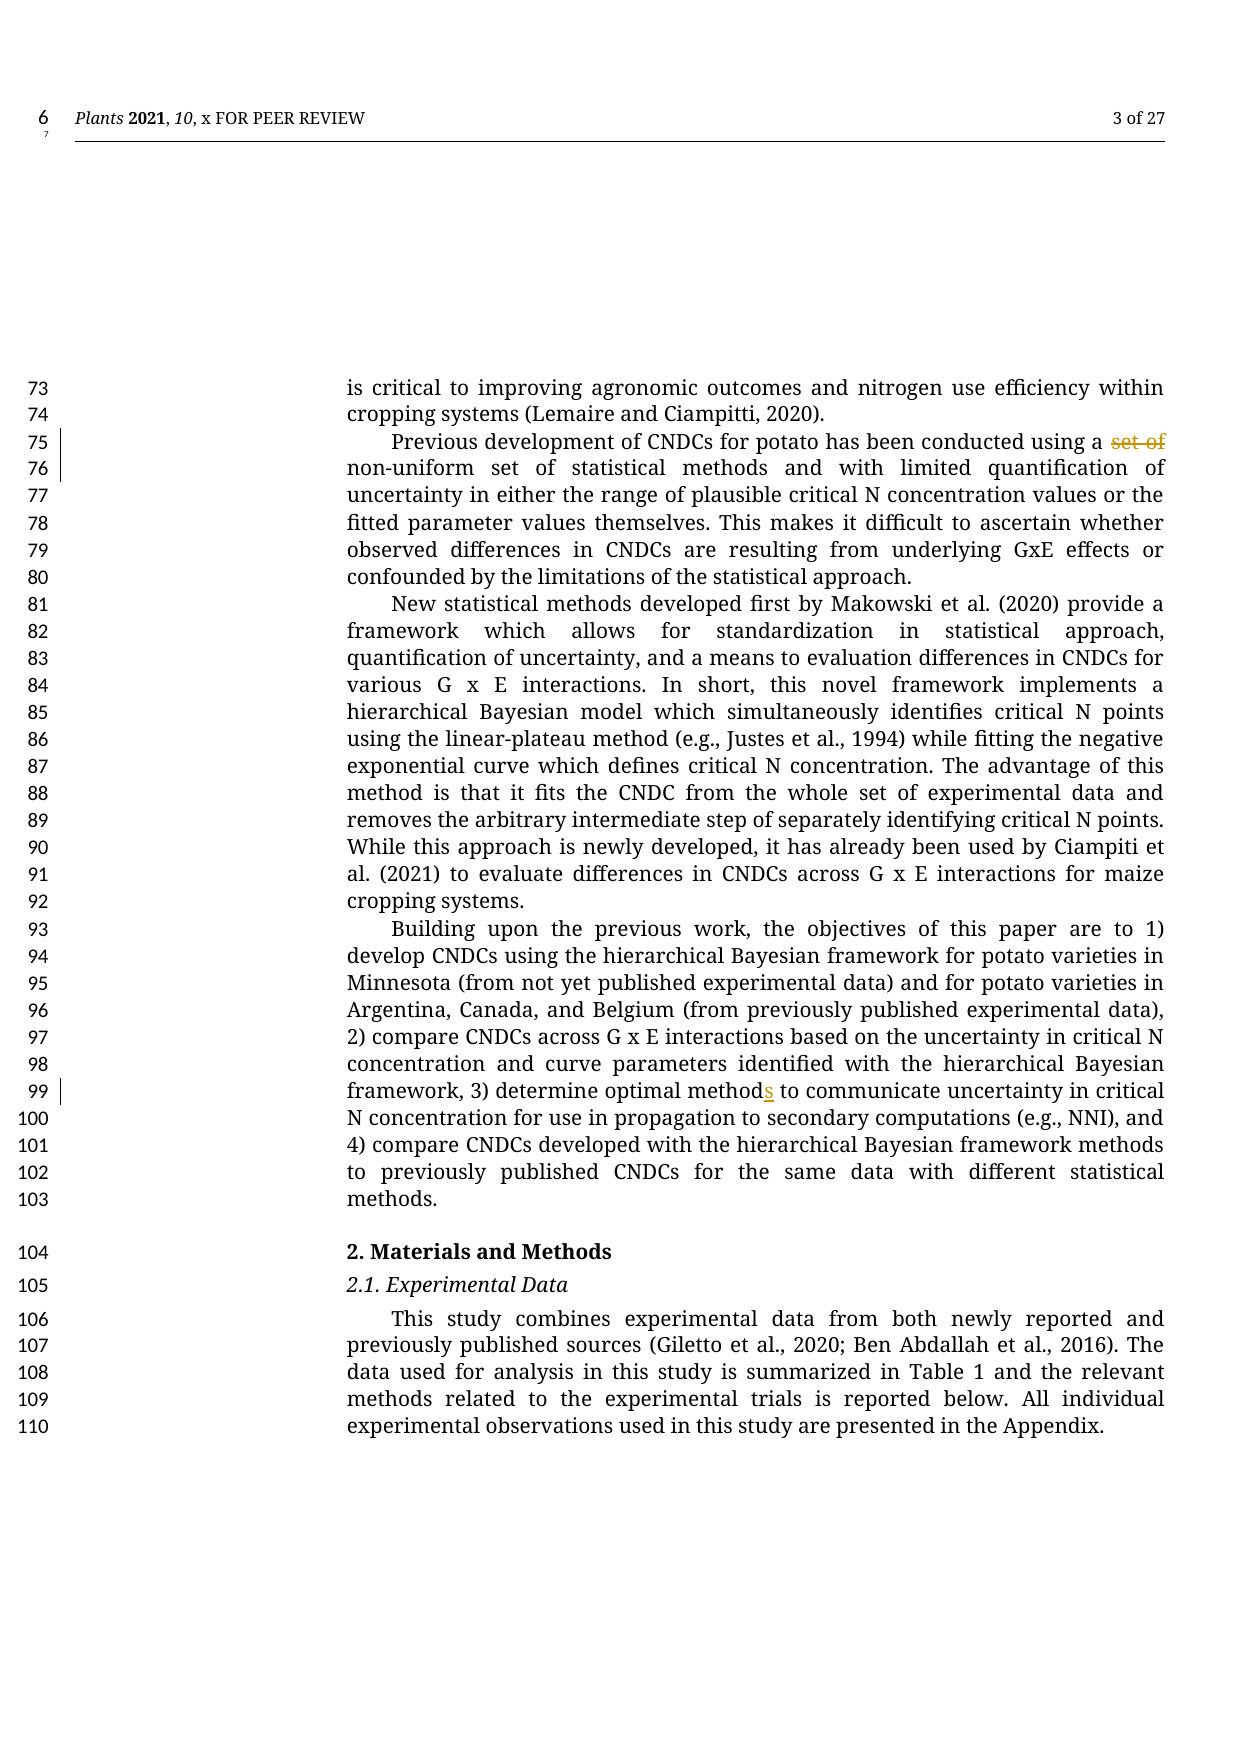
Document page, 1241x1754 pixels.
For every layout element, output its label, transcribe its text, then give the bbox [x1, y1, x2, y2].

subtitle 2.1. Experimental Data [347, 1271, 1165, 1298]
text New statistical methods developed first by Makowski et al. (2020) provide a framework which allows for standardization in statistical approach, quantification of uncertainty, and a means to evaluation differences in CNDCs for various G x E interactions. In short, this novel framework implements a hierarchical Bayesian model which simultaneously identifies critical N points using the linear-plateau method (e.g., Justes et al., 1994) while fitting the negative exponential curve which defines critical N concentration. The advantage of this method is that it fits the CNDC from the whole set of experimental data and removes the arbitrary intermediate step of separately identifying critical N points. While this approach is newly developed, it has already been used by Ciampiti et al. (2021) to evaluate differences in CNDCs across G x E interactions for maize cropping systems. [347, 590, 1165, 915]
text Previous development of CNDCs for potato has been conducted using a non-uniform set of statistical methods and with limited quantification of uncertainty in either the range of plausible critical N concentration values or the fitted parameter values themselves. This makes it difficult to ascertain whether observed differences in CNDCs are resulting from underlying GxE effects or confounded by the limitations of the statistical approach. [347, 428, 1165, 590]
text Building upon the previous work, the objectives of this paper are to 1) develop CNDCs using the hierarchical Bayesian framework for potato varieties in Minnesota (from not yet published experimental data) and for potato varieties in Argentina, Canada, and Belgium (from previously published experimental data), 2) compare CNDCs across G x E interactions based on the uncertainty in critical N concentration and curve parameters identified with the hierarchical Bayesian framework, 3) determine optimal method to communicate uncertainty in critical N concentration for use in propagation to secondary computations (e.g., NNI), and 4) compare CNDCs developed with the hierarchical Bayesian framework methods to previously published CNDCs for the same data with different statistical methods. [347, 915, 1165, 1213]
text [347, 374, 1165, 428]
subtitle 2. Materials and Methods [347, 1238, 1165, 1265]
text This study combines experimental data from both newly reported and previously published sources (Giletto et al., 2020; Ben Abdallah et al., 2016). The data used for analysis in this study is summarized in Table 1 and the relevant methods related to the experimental trials is reported below. All individual experimental observations used in this study are presented in the Appendix. [347, 1304, 1165, 1440]
